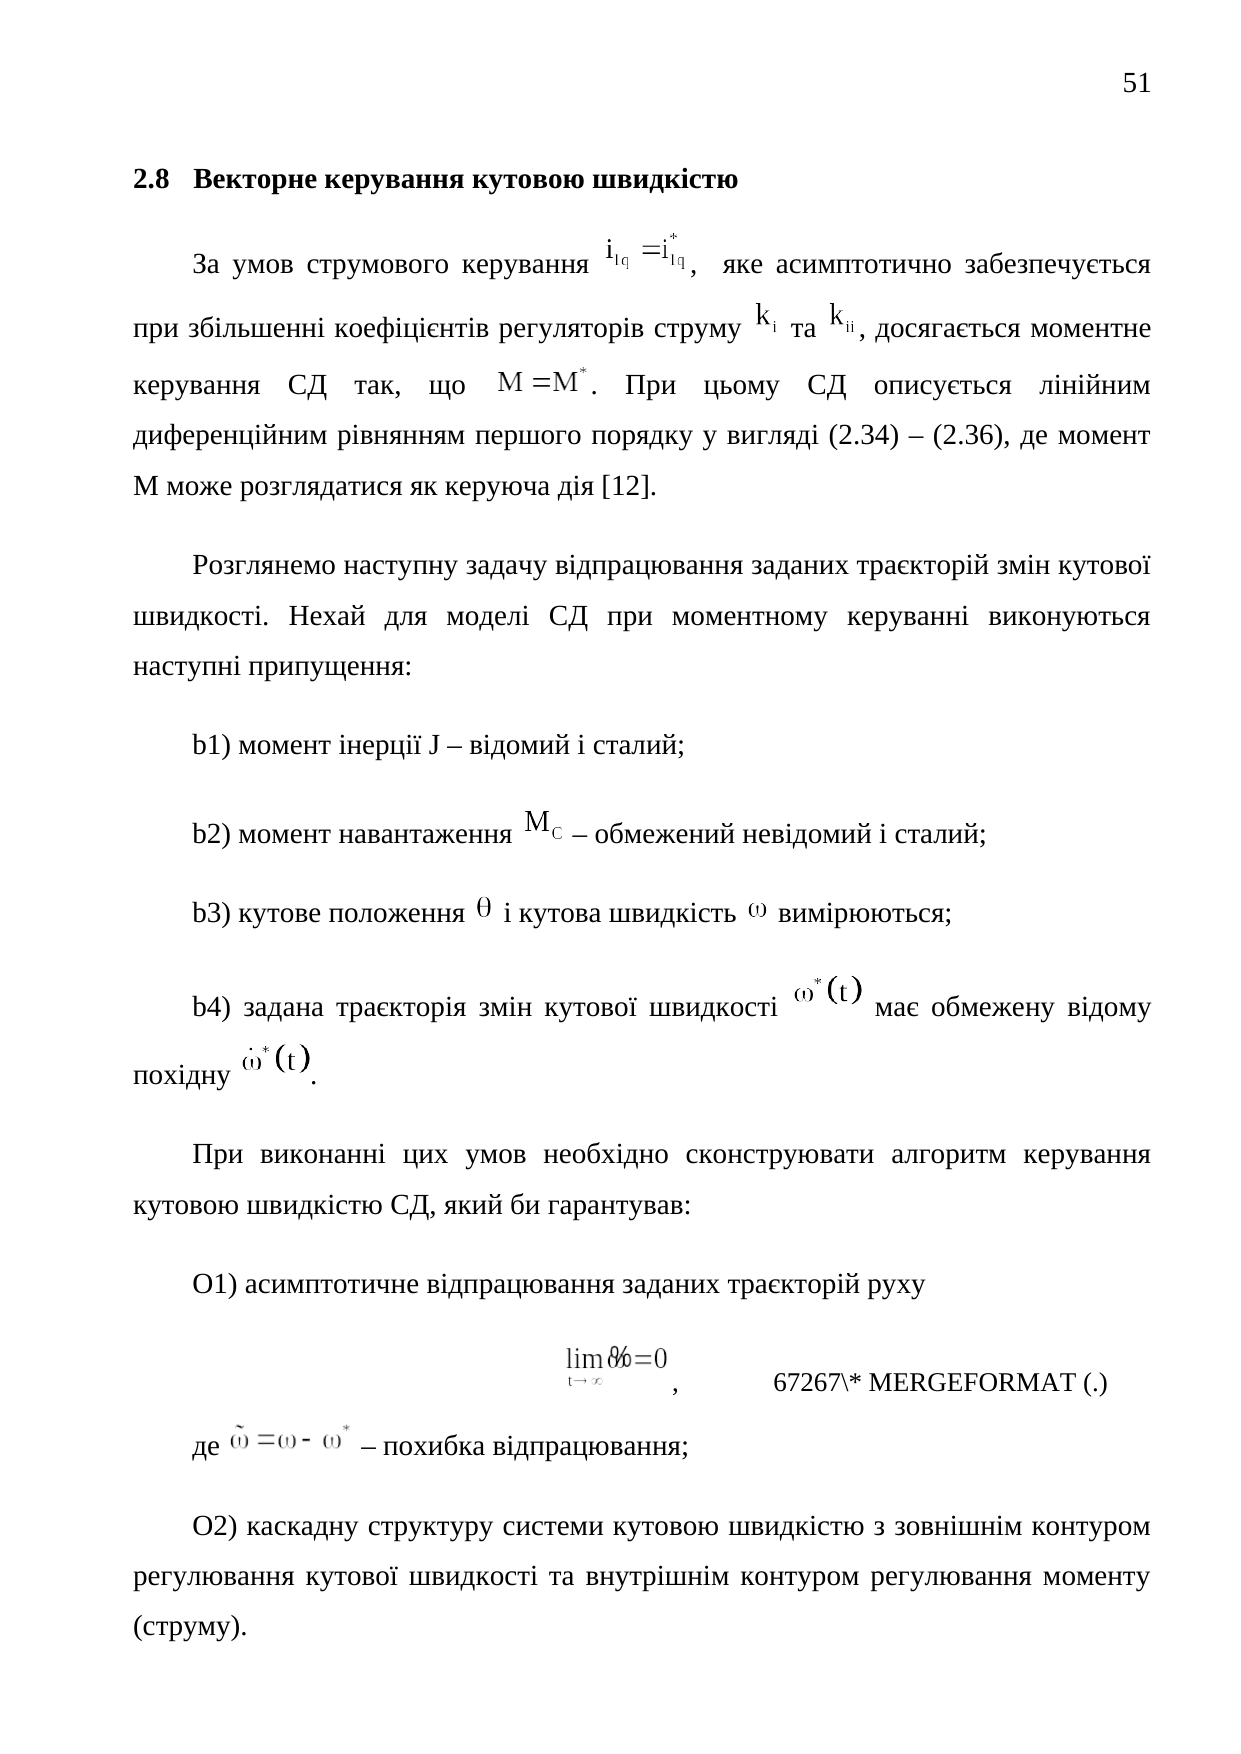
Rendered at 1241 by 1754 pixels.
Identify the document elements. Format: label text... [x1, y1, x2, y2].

text За умов струмового керування , яке асимптотично забезпечується при збільшенні коефіцієнтів регуляторів струму та , досягається моментне керування СД так, що . При цьому СД описується лінійним диференційним рівнянням першого порядку у вигляді (2.34) – (2.36), де момент М може розглядатися як керуюча дія [12]. [133, 227, 1152, 501]
text , [133, 1342, 1152, 1397]
text При виконанні цих умов необхідно сконструювати алгоритм керування кутовою швидкістю СД, який би гарантував: [133, 1136, 1152, 1220]
text Розглянемо наступну задачу відпрацювання заданих траєкторій змін кутової швидкості. Нехай для моделі СД при моментному керуванні виконуються наступні припущення: [133, 547, 1152, 681]
text де – похибка відпрацювання; [133, 1416, 1152, 1462]
text b3) кутове положення і кутова швидкість вимірюються; [133, 891, 1152, 929]
text О2) каскадну структуру системи кутовою швидкістю з зовнішнім контуром регулювання кутової швидкості та внутрішнім контуром регулювання моменту (струму). [133, 1508, 1152, 1642]
text О1) асимптотичне відпрацювання заданих траєкторій руху [133, 1266, 1152, 1300]
text b1) момент інерції J – відомий і сталий; [133, 727, 1152, 761]
text b2) момент навантаження – обмежений невідомий і сталий; [133, 803, 1152, 849]
subtitle Векторне керування кутовою швидкістю [133, 161, 1152, 195]
text b4) задана траєкторія змін кутової швидкості має обмежену відому похідну . [133, 971, 1152, 1091]
